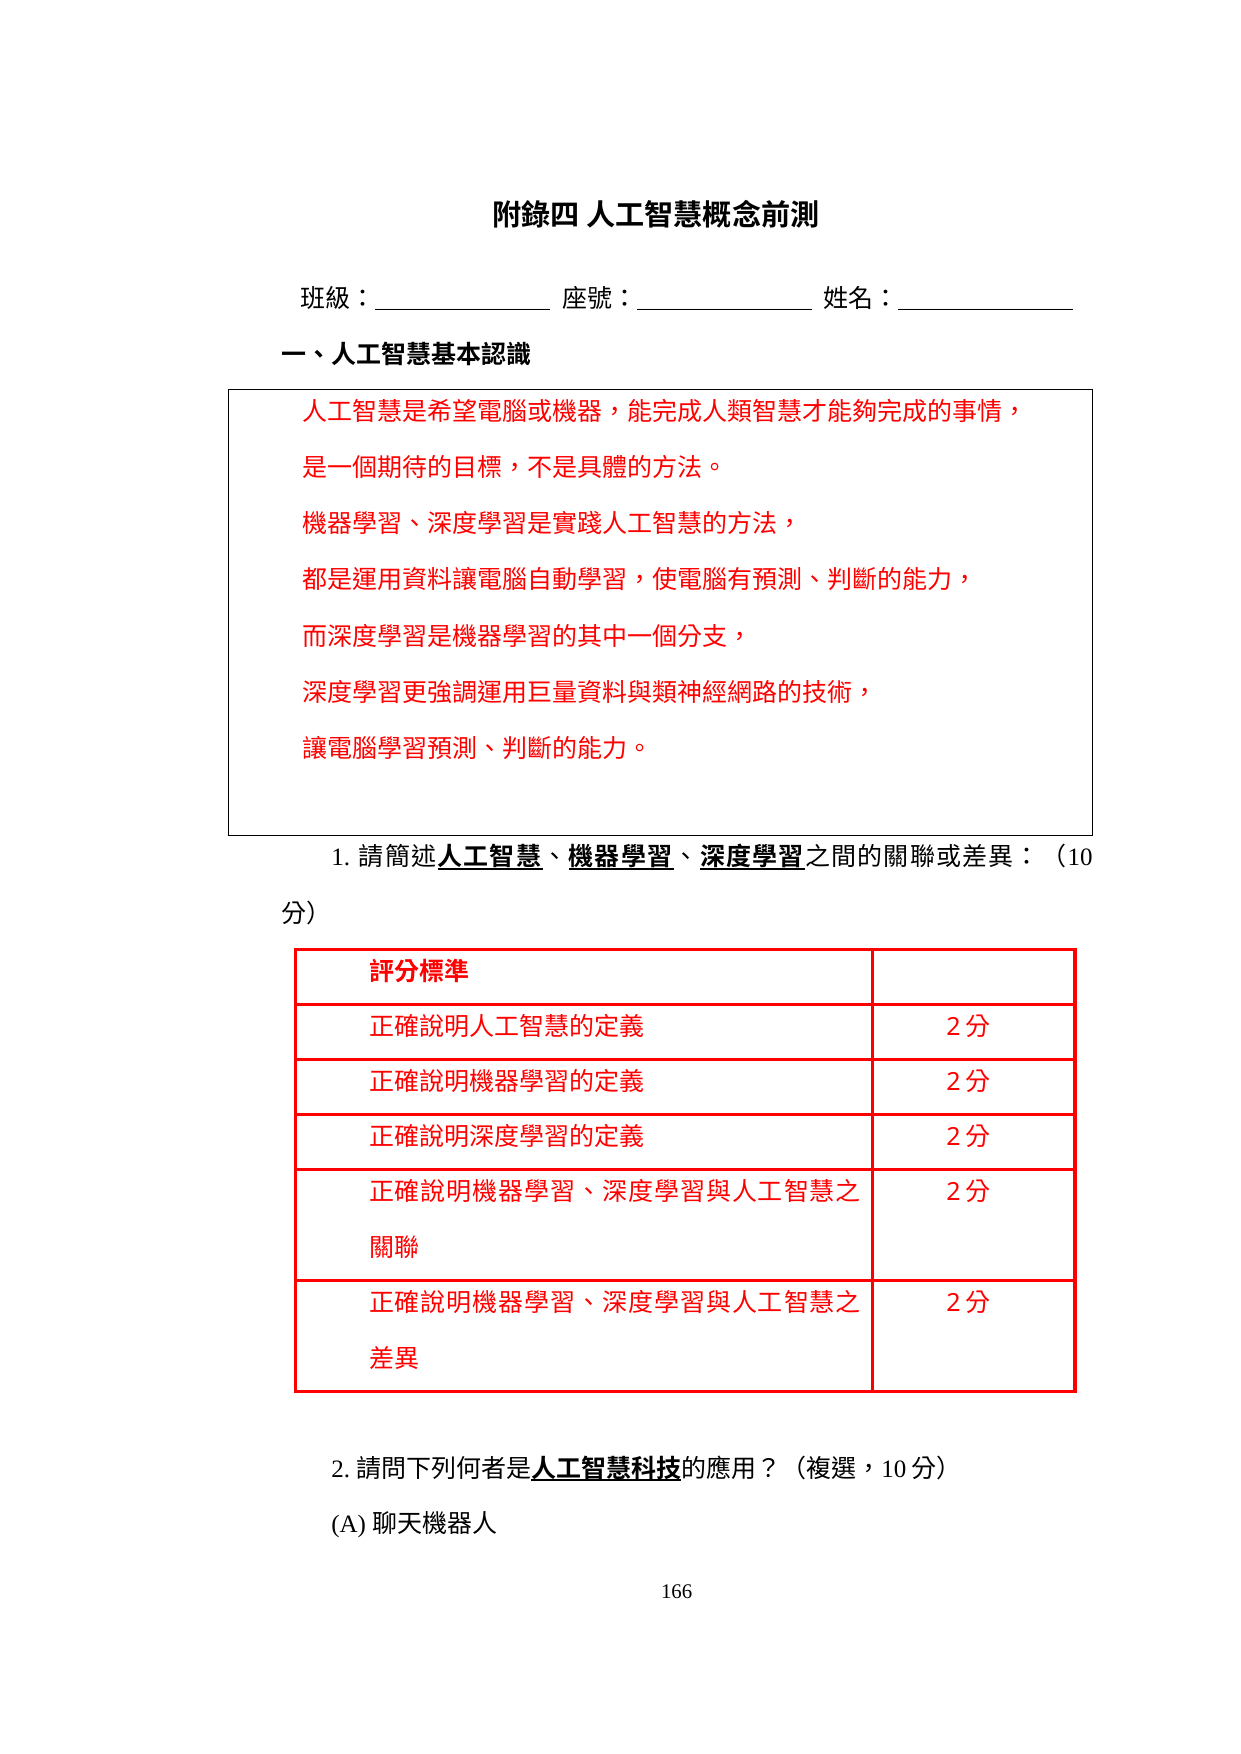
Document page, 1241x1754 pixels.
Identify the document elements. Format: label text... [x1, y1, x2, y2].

text 2. 請問下列何者是人工智慧科技的應用？（複選，10分） [281, 1448, 1092, 1485]
text 班級：＿＿＿＿＿＿＿ 座號：＿＿＿＿＿＿＿ 姓名：＿＿＿＿＿＿＿ [281, 278, 1092, 316]
table_cell 2分 [874, 1006, 1073, 1058]
table_header [874, 951, 1073, 1003]
table_cell 2分 [874, 1116, 1073, 1168]
text (A) 聊天機器人 [281, 1503, 1092, 1541]
table_cell 正確說明機器學習的定義 [297, 1061, 871, 1113]
table_header 人工智慧是希望電腦或機器，能完成人類智慧才能夠完成的事情， 是一個期待的目標，不是具體的方法。 機器學習、深度學習是實踐人工智慧的方法， 都是運用資料讓電腦自動學習，使電腦有預測、判斷的能力， 而深度學習是機器學習的其中一個分支， 深度學習更強調運用巨量資料與類神經網路的技術， 讓電腦學習預測、判斷的能力。 [229, 390, 1092, 835]
text 1. 請簡述人工智慧、機器學習、深度學習之間的關聯或差異：（10分） [281, 836, 1092, 930]
title 附錄四 人工智慧概念前測 [218, 176, 1092, 251]
table_cell 2分 [874, 1061, 1073, 1113]
table_header 評分標準 [297, 951, 871, 1003]
table_cell 正確說明機器學習、深度學習與人工智慧之差異 [297, 1282, 871, 1390]
table_cell 正確說明深度學習的定義 [297, 1116, 871, 1168]
table_cell 正確說明機器學習、深度學習與人工智慧之關聯 [297, 1171, 871, 1279]
table_cell 2分 [874, 1282, 1073, 1390]
text 一、人工智慧基本認識 [281, 334, 1092, 371]
table_cell 2分 [874, 1171, 1073, 1279]
table_cell 正確說明人工智慧的定義 [297, 1006, 871, 1058]
